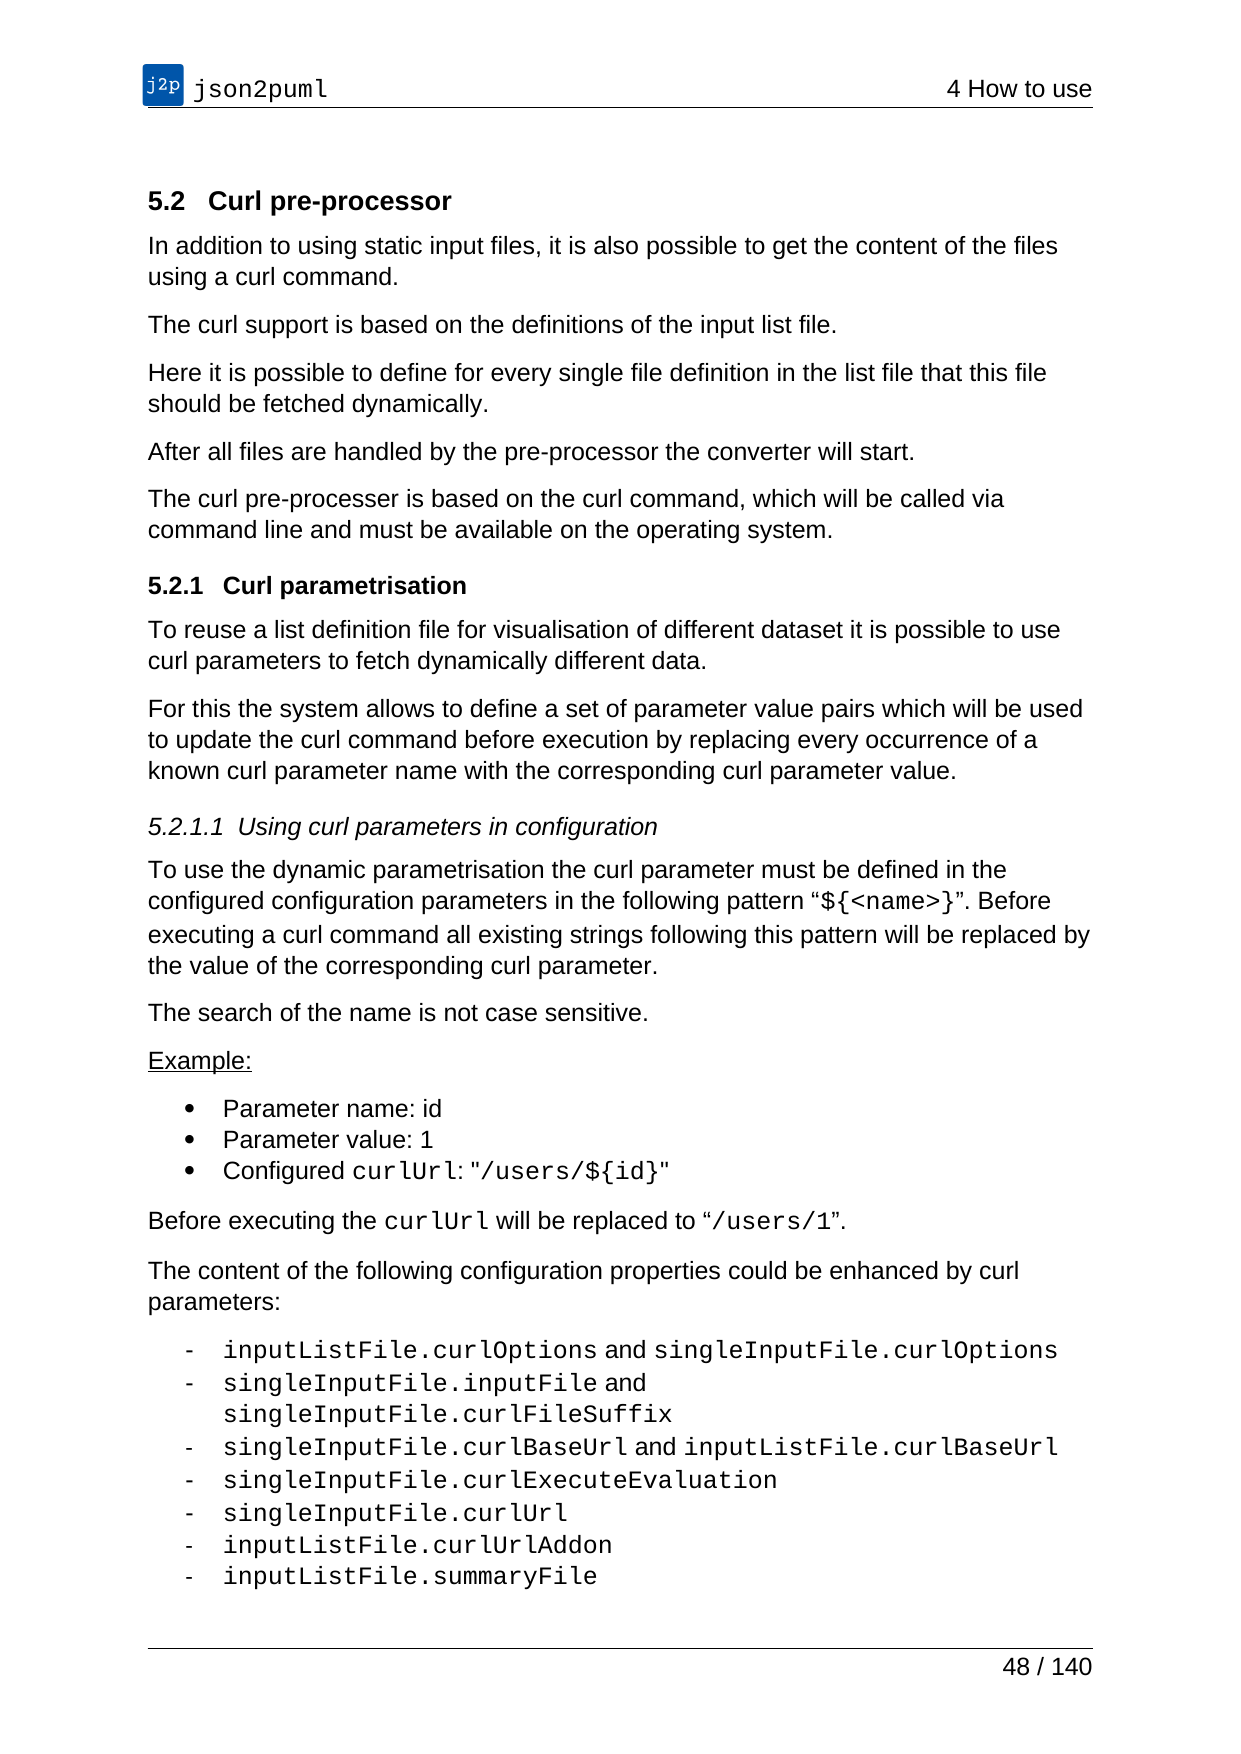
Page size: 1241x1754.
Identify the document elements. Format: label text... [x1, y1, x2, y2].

list singleInputFile.curlExecuteEvaluation [185, 1465, 1093, 1496]
subtitle Curl parametrisation [148, 571, 1093, 600]
text Before executing the curlUrl will be replaced to “/users/1”. [148, 1206, 1093, 1237]
list inputListFile.curlOptions and singleInputFile.curlOptions [185, 1335, 1093, 1366]
text The curl pre-processer is based on the curl command, which will be called via command line and must be available on the operating system. [148, 484, 1093, 544]
list singleInputFile.curlBaseUrl and inputListFile.curlBaseUrl [185, 1432, 1093, 1463]
list singleInputFile.inputFile and singleInputFile.curlFileSuffix [185, 1368, 1093, 1429]
text In addition to using static input files, it is also possible to get the content of the files using a curl command. [148, 231, 1093, 291]
picture [142, 64, 184, 106]
text The search of the name is not case sensitive. [148, 998, 1093, 1027]
text The content of the following configuration properties could be enhanced by curl parameters: [148, 1256, 1093, 1316]
text Here it is possible to define for every single file definition in the list file that this file should be fetched dynamically. [148, 358, 1093, 418]
text After all files are handled by the pre-processor the converter will start. [148, 437, 1093, 465]
text The curl support is based on the definitions of the input list file. [148, 310, 1093, 339]
text For this the system allows to define a set of parameter value pairs which will be used to update the curl command before execution by replacing every occurrence of a known curl parameter name with the corresponding curl parameter value. [148, 694, 1093, 784]
text Example: [148, 1046, 1093, 1075]
list inputListFile.curlUrlAddon [185, 1532, 1093, 1561]
list Parameter value: 1 [185, 1125, 1093, 1154]
subtitle Curl pre-processor [148, 185, 1093, 216]
list inputListFile.summaryFile [185, 1563, 1093, 1592]
subtitle Using curl parameters in configuration [148, 812, 1093, 841]
text To use the dynamic parametrisation the curl parameter must be defined in the configured configuration parameters in the following pattern “${<name>}”. Before executing a curl command all existing strings following this pattern will be replaced by the value of the corresponding curl parameter. [148, 855, 1093, 979]
list singleInputFile.curlUrl [185, 1498, 1093, 1529]
text To reuse a list definition file for visualisation of different dataset it is possible to use curl parameters to fetch dynamically different data. [148, 615, 1093, 675]
list Configured curlUrl: "/users/${id}" [185, 1156, 1093, 1187]
list Parameter name: id [185, 1094, 1093, 1123]
